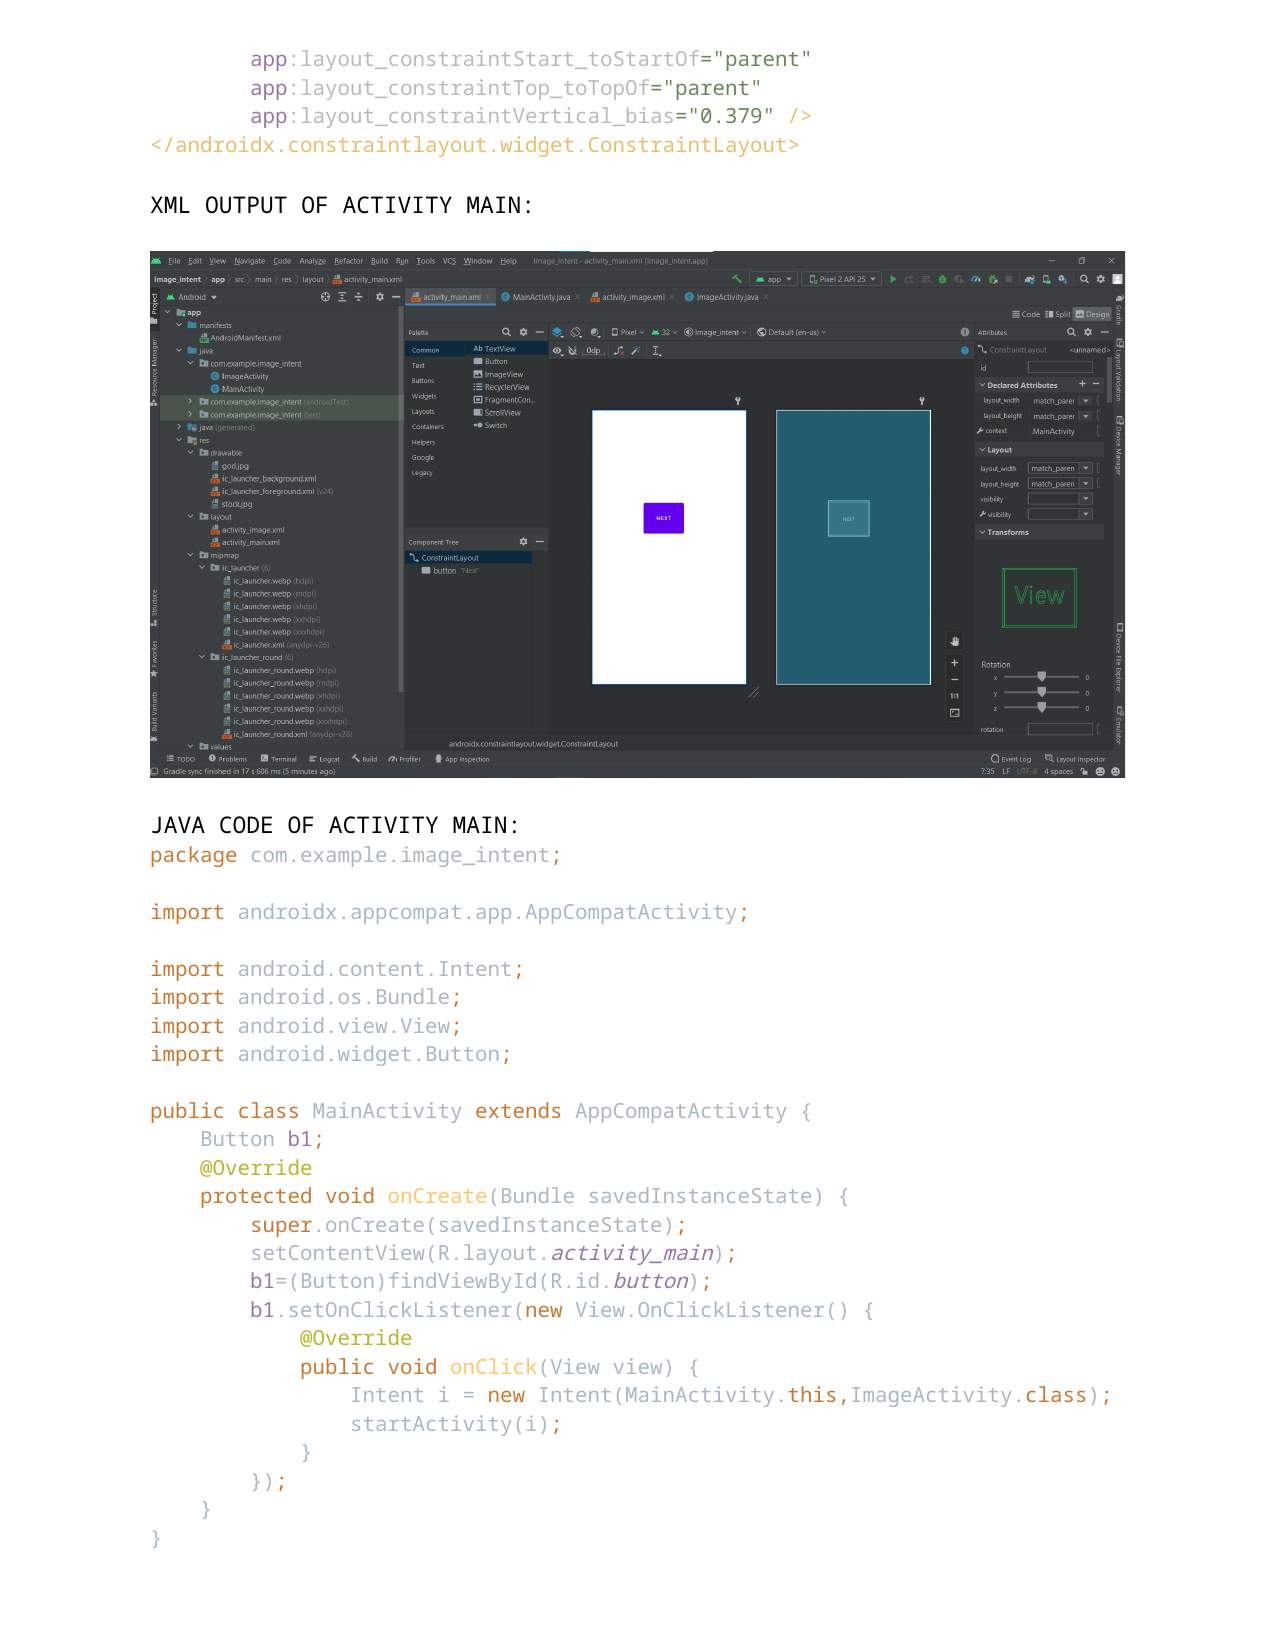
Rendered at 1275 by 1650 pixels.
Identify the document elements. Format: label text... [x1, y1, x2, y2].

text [150, 44, 1125, 158]
text package com.example.image_intent; import androidx.appcompat.app.AppCompatActivity; import android.content.Intent; import android.os.Bundle; import android.view.View; import android.widget.Button; public class MainActivity extends AppCompatActivity { Button b1; @Override protected void onCreate(Bundle savedInstanceState) { super.onCreate(savedInstanceState); setContentView(R.layout.activity_main); b1=(Button)findViewById(R.id.button); b1.setOnClickListener(new View.OnClickListener() { @Override public void onClick(View view) { Intent i = new Intent(MainActivity.this,ImageActivity.class); startActivity(i); } }); } } [150, 840, 1125, 1551]
text JAVA CODE OF ACTIVITY MAIN: [150, 809, 1125, 840]
picture [150, 251, 1125, 778]
text XML OUTPUT OF ACTIVITY MAIN: [150, 189, 1125, 221]
